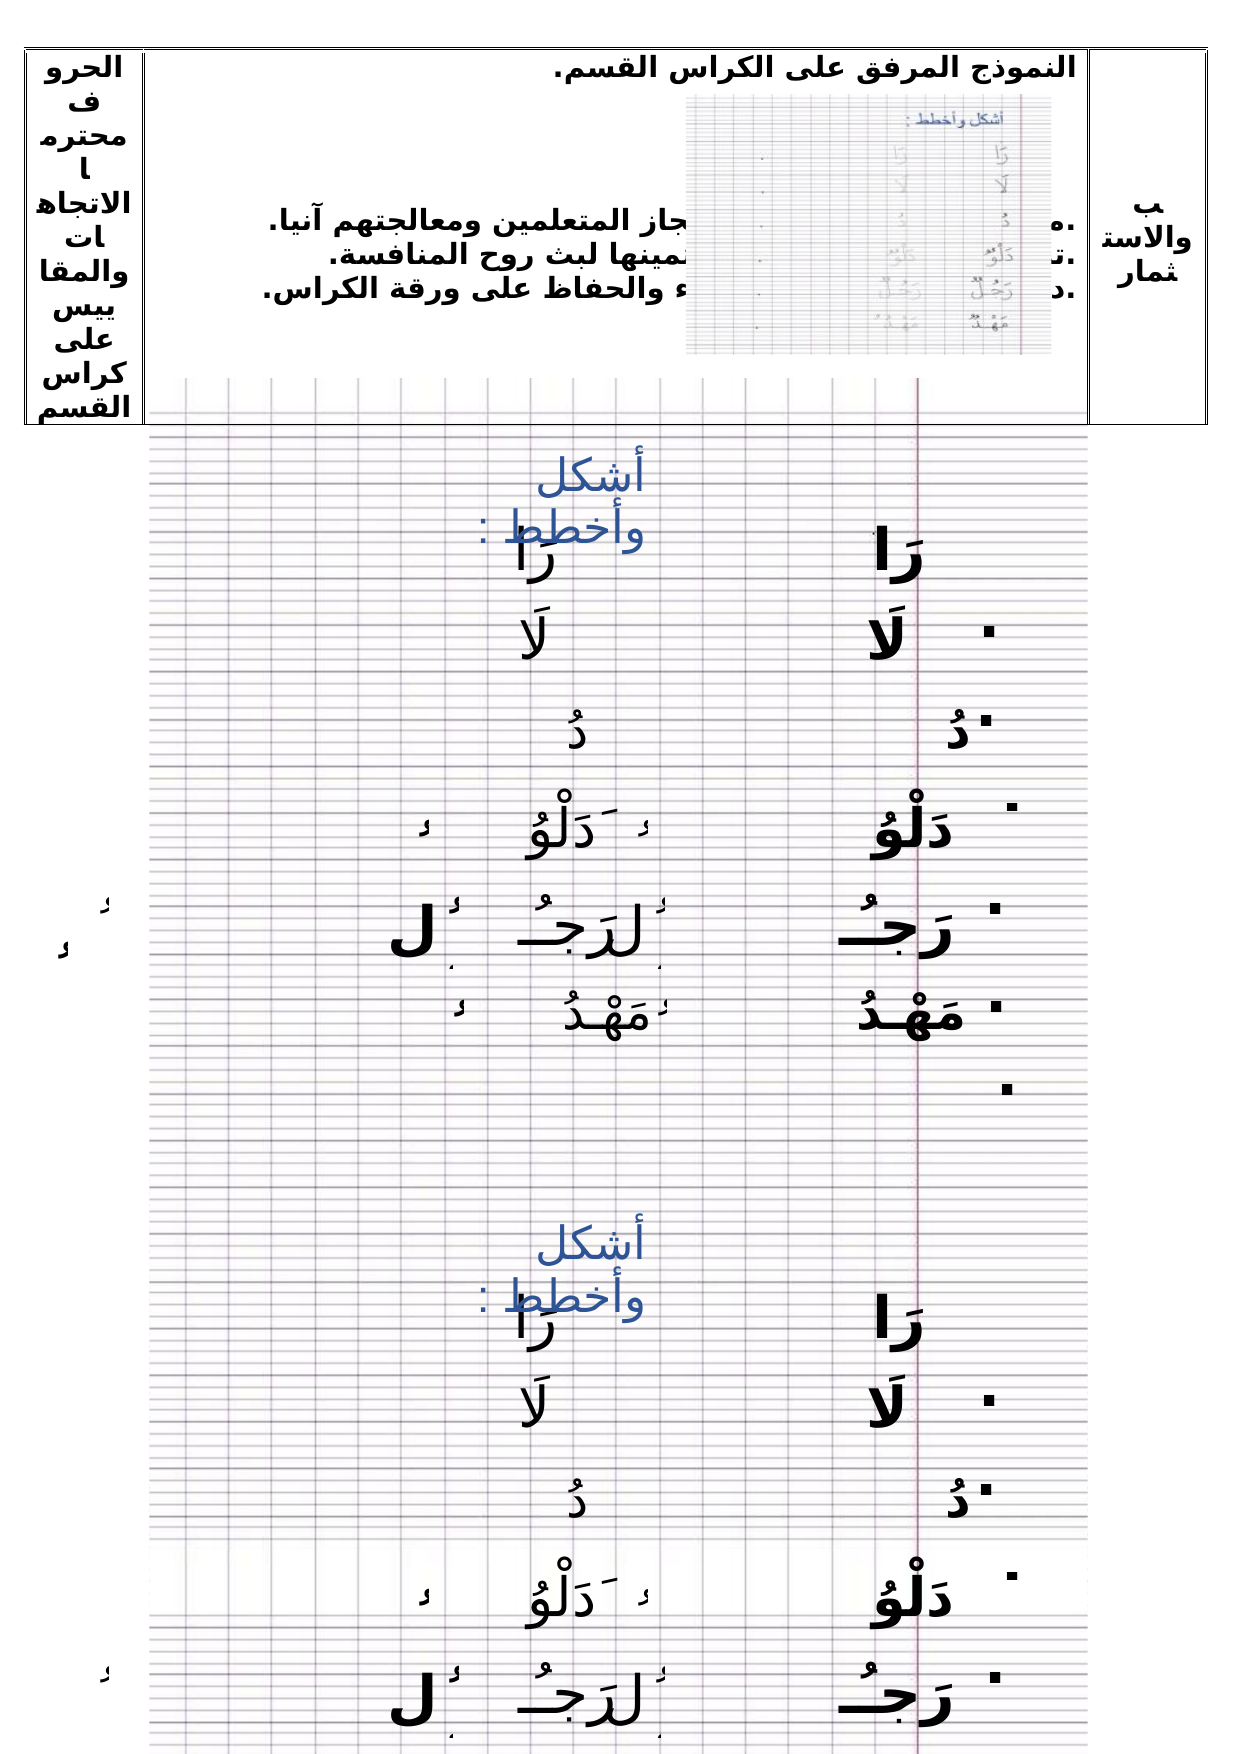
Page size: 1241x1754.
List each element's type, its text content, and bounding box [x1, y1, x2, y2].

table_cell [143, 50, 1087, 424]
table_cell التدريب والاستثمار [1089, 48, 1207, 424]
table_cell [25, 50, 143, 424]
picture [685, 94, 1052, 355]
picture [149, 425, 1088, 1754]
